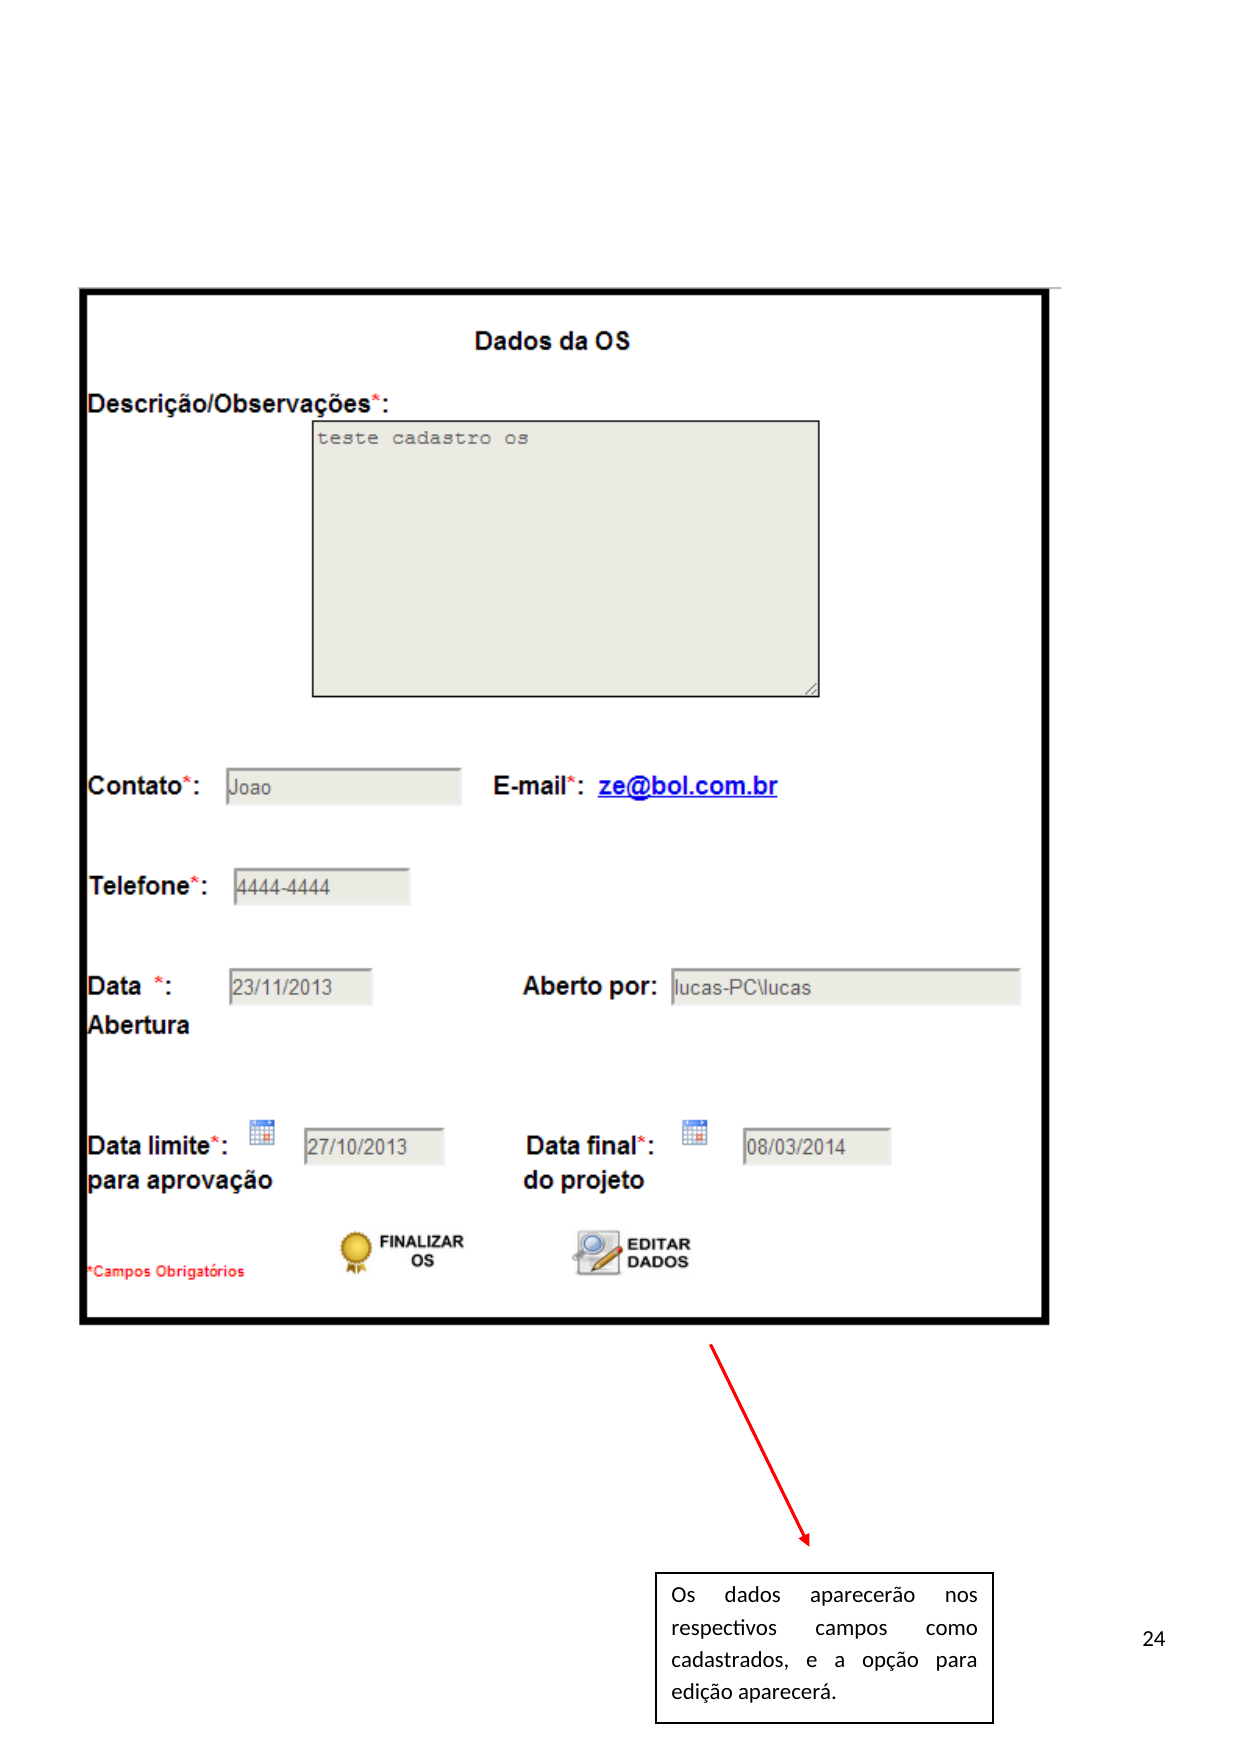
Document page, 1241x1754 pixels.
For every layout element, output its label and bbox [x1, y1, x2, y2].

picture [78, 287, 1062, 1355]
